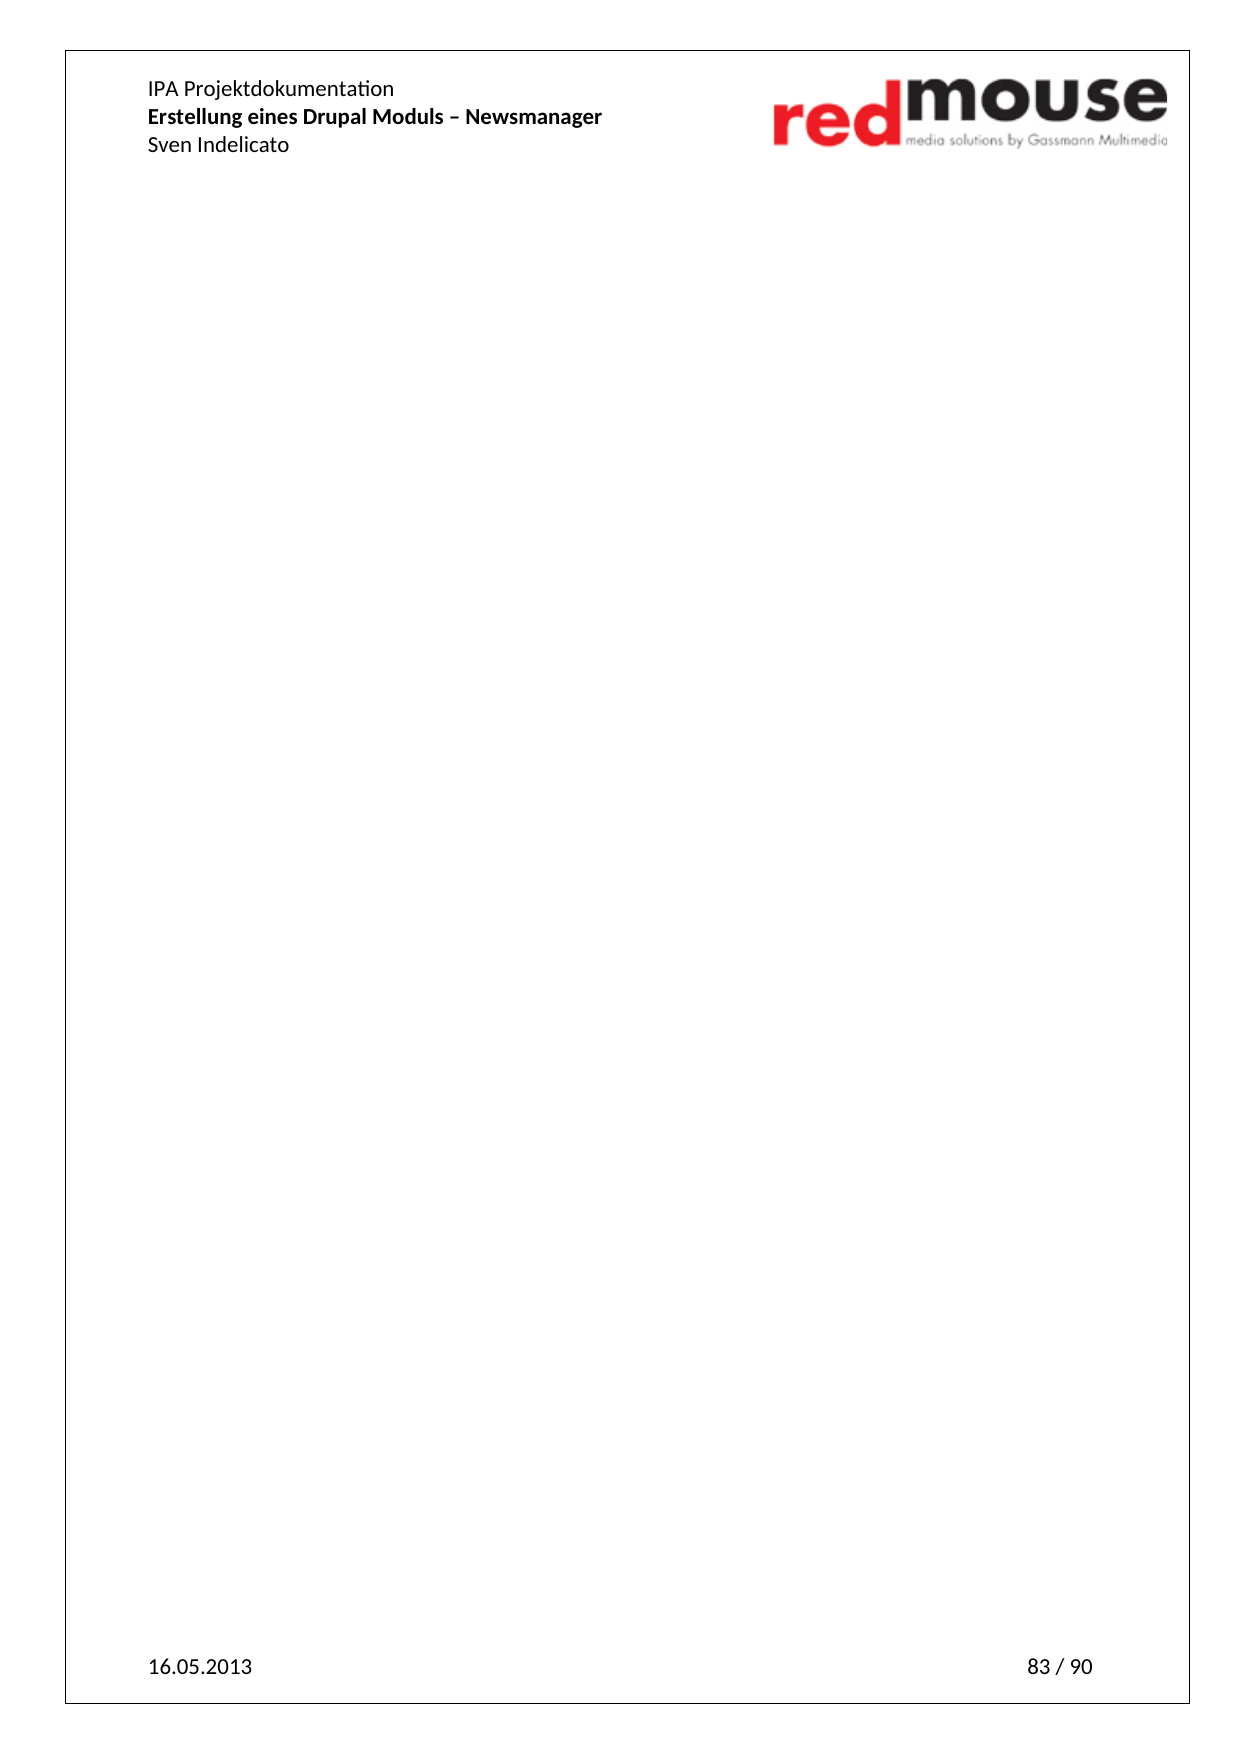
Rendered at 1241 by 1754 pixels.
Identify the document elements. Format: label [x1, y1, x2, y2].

picture [773, 78, 1168, 149]
